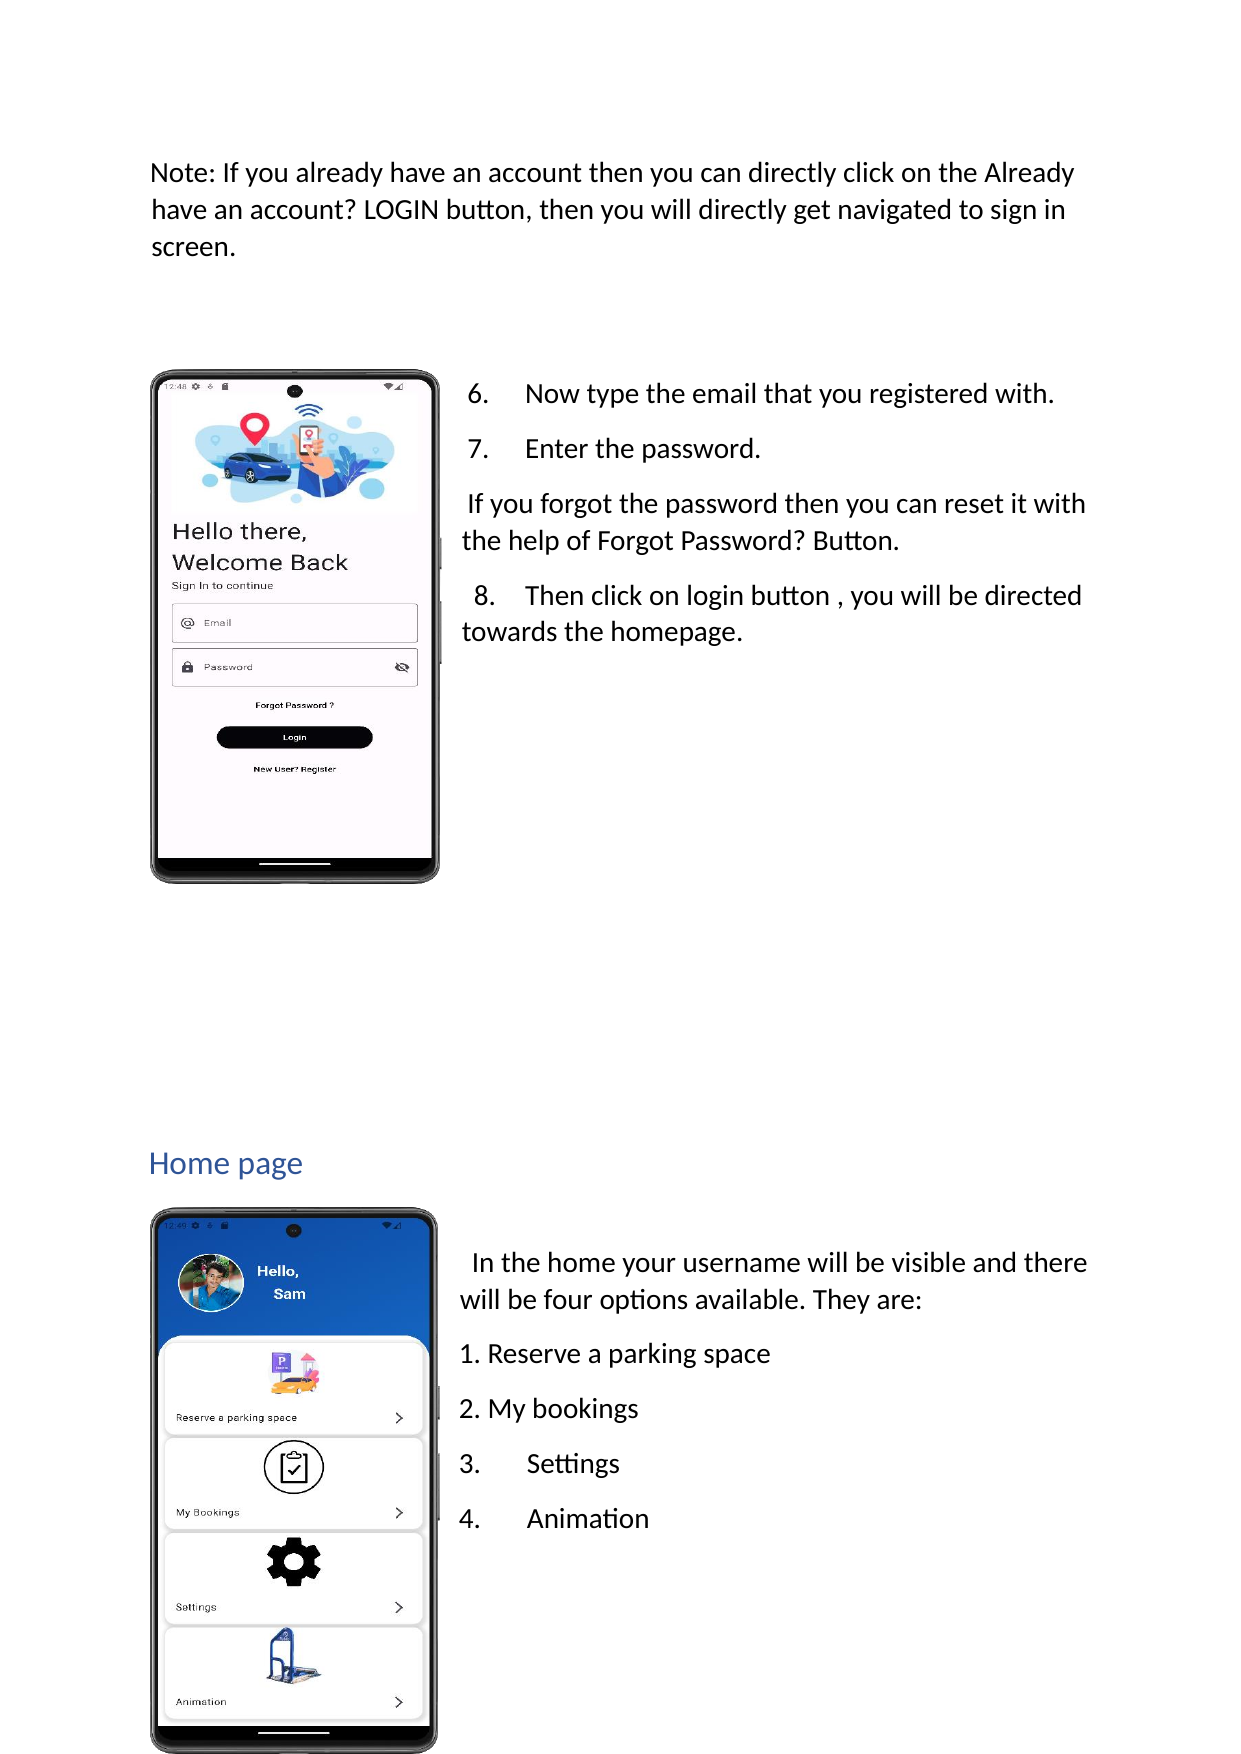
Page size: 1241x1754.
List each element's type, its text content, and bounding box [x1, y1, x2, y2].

picture [150, 369, 442, 884]
picture [150, 1207, 440, 1754]
text If you forgot the password then you can reset it with the help of Forgot Password? Button. [442, 486, 1091, 558]
text In the home your username will be visible and there will be four options available. They are: [440, 1244, 1091, 1316]
text 4. Animation [440, 1500, 1091, 1536]
subtitle Home page [148, 1142, 1099, 1182]
text Note: If you already have an account then you can directly click on the Already have an account? LOGIN button, then you will directly get navigated to sign in screen. [150, 154, 1091, 263]
text 8. Then click on login button , you will be directed towards the homepage. [442, 577, 1091, 649]
list Reserve a parking space [440, 1335, 1087, 1371]
list My bookings [440, 1391, 1087, 1426]
text 7. Enter the password. [442, 430, 1029, 466]
text 3. Settings [440, 1445, 1091, 1481]
text 6. Now type the email that you registered with. [442, 376, 1091, 411]
